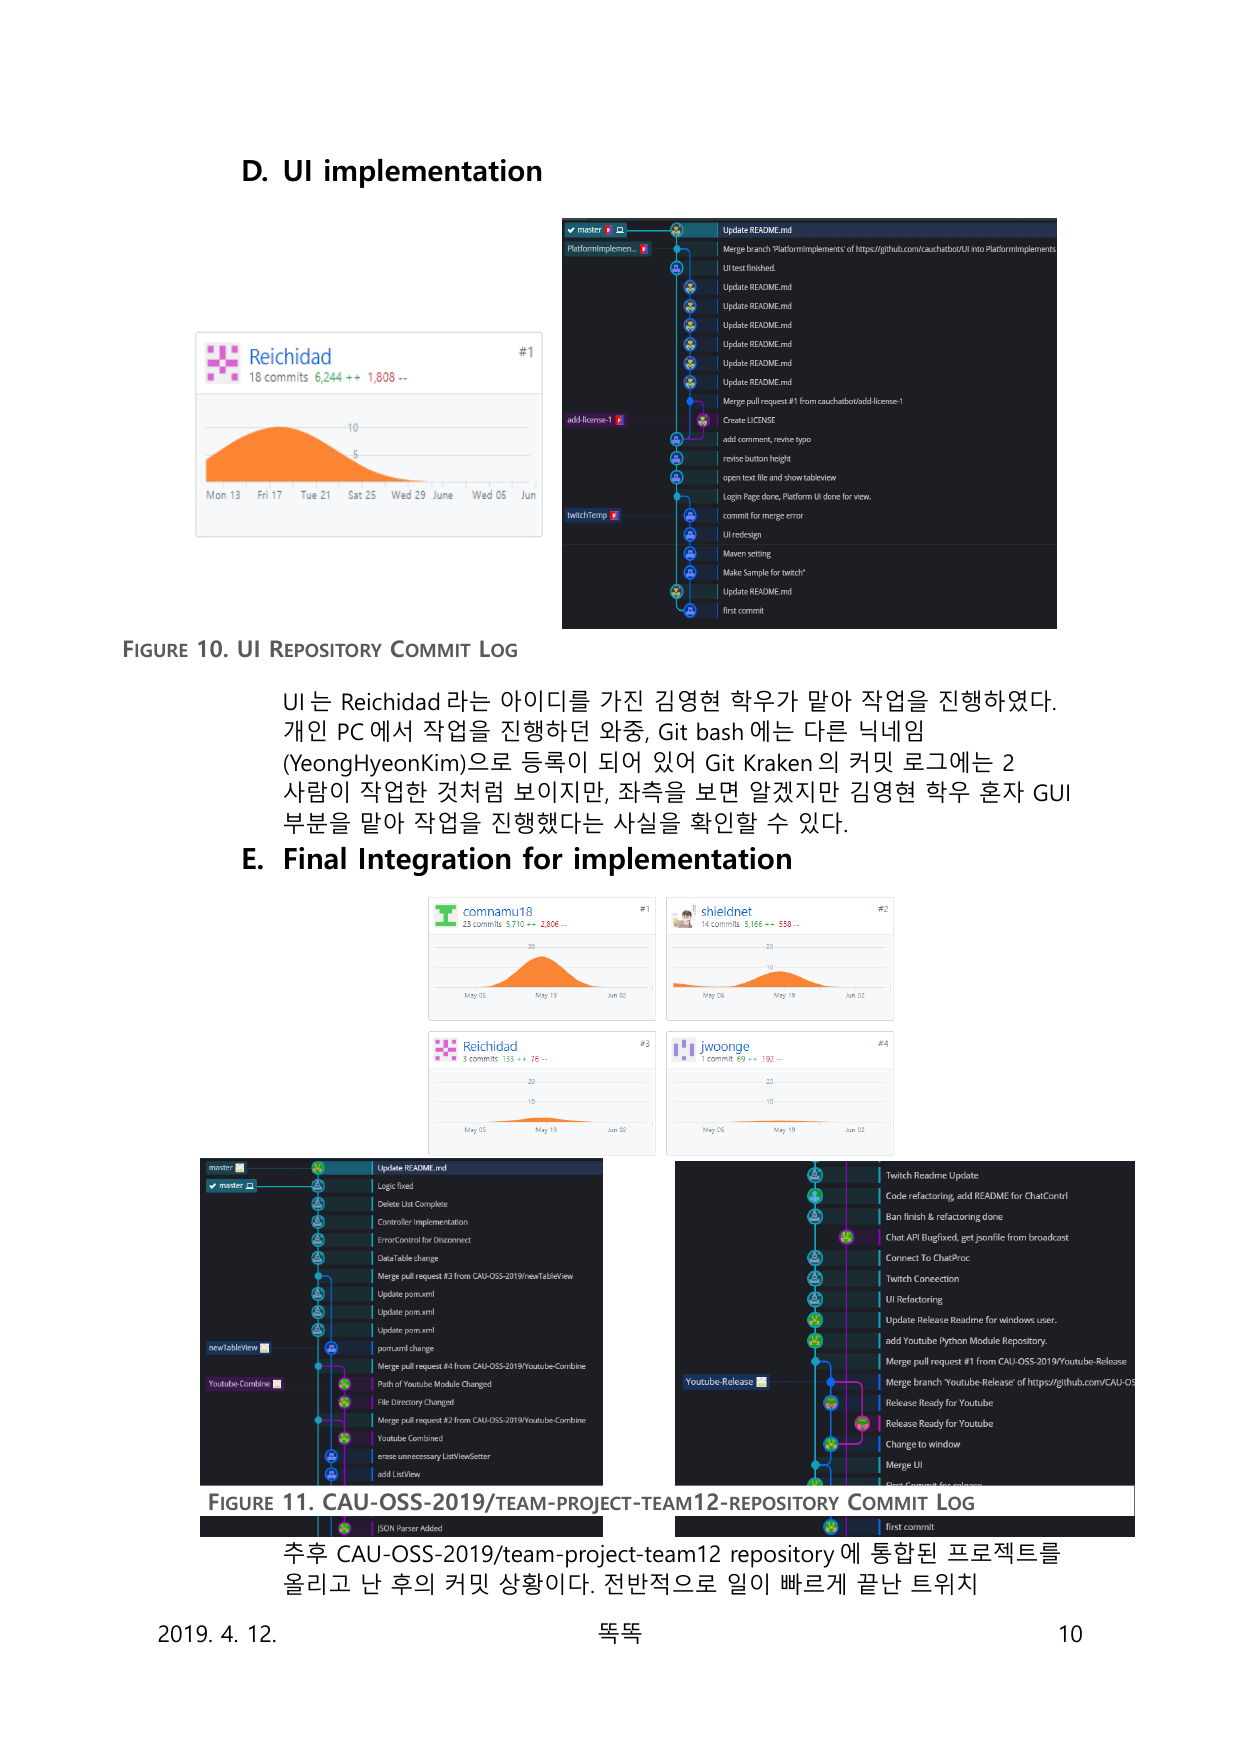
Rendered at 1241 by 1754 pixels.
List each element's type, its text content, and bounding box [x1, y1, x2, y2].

picture [200, 890, 902, 1485]
picture [675, 1516, 1135, 1537]
list UI implementation [241, 150, 1083, 189]
list Final Integration for implementation [241, 838, 1083, 876]
picture [675, 1161, 1135, 1485]
picture [184, 319, 556, 549]
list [282, 1516, 1083, 1599]
picture [562, 218, 1057, 629]
picture [200, 1516, 603, 1537]
list UI는 Reichidad라는 아이디를 가진 김영현 학우가 맡아 작업을 진행하였다. 개인 PC에서 작업을 진행하던 와중, Git bash에는 다른 닉네임(YeongHyeonKim)으로 등록이 되어 있어 Git Kraken의 커밋 로그에는 2사람이 작업한 것처럼 보이지만, 좌측을 보면 알겠지만 김영현 학우 혼자 GUI부분을 맡아 작업을 진행했다는 사실을 확인할 수 있다. [282, 685, 1083, 838]
